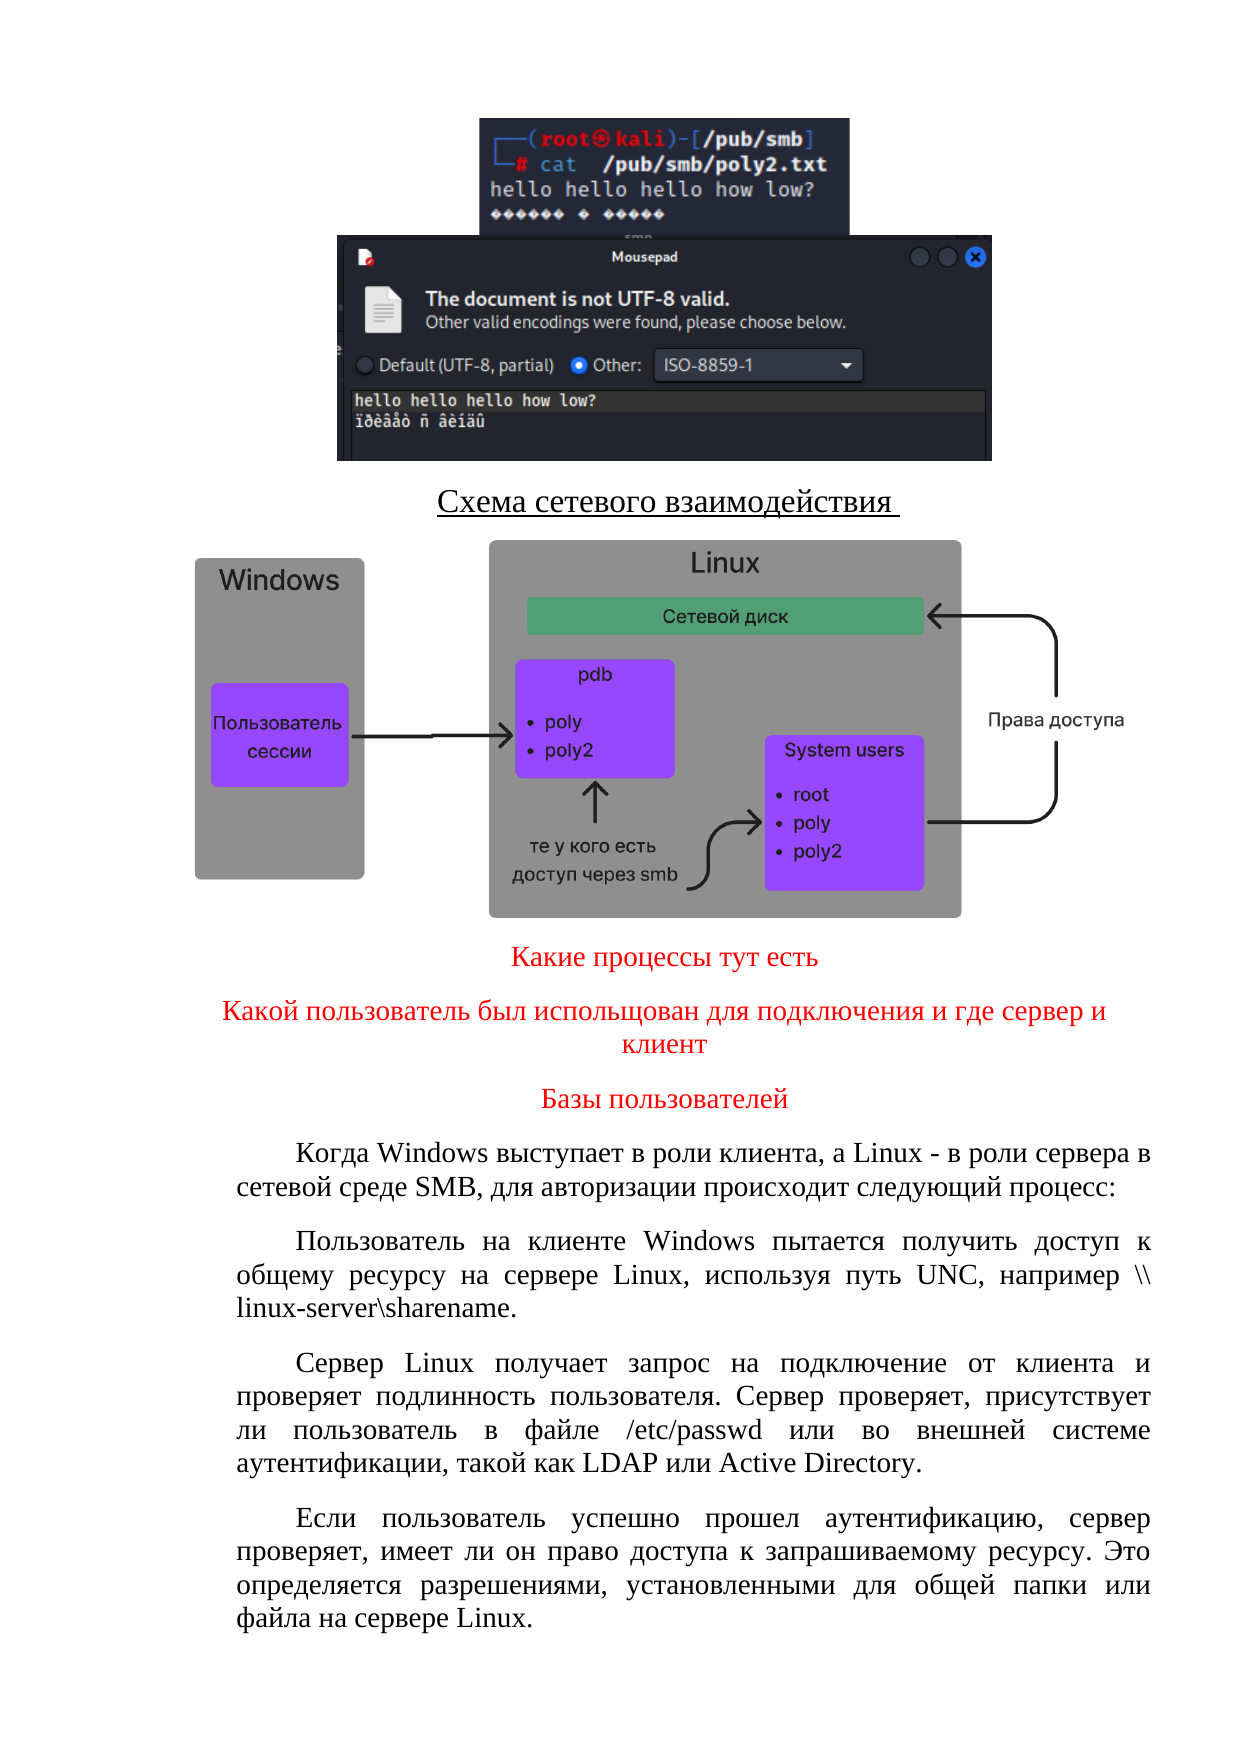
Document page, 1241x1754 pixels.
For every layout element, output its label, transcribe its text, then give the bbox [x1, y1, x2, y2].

text Пользователь на клиенте Windows пытается получить доступ к общему ресурсу на сервере Linux, используя путь UNC, например \\linux-server\sharename. [236, 1223, 1152, 1324]
picture [337, 118, 992, 461]
text Когда Windows выступает в роли клиента, а Linux - в роли сервера в сетевой среде SMB, для авторизации происходит следующий процесс: [236, 1135, 1152, 1202]
picture [194, 540, 1134, 918]
text Схема сетевого взаимодействия [177, 481, 1152, 520]
text Если пользователь успешно прошел аутентификацию, сервер проверяет, имеет ли он право доступа к запрашиваемому ресурсу. Это определяется разрешениями, установленными для общей папки или файла на сервере Linux. [236, 1500, 1152, 1634]
text Какие процессы тут есть [177, 939, 1152, 972]
text Базы пользователей [177, 1081, 1152, 1114]
text Сервер Linux получает запрос на подключение от клиента и проверяет подлинность пользователя. Сервер проверяет, присутствует ли пользователь в файле /etc/passwd или во внешней системе аутентификации, такой как LDAP или Active Directory. [236, 1345, 1152, 1479]
text Какой пользователь был испольщован для подключения и где сервер и клиент [177, 993, 1152, 1060]
